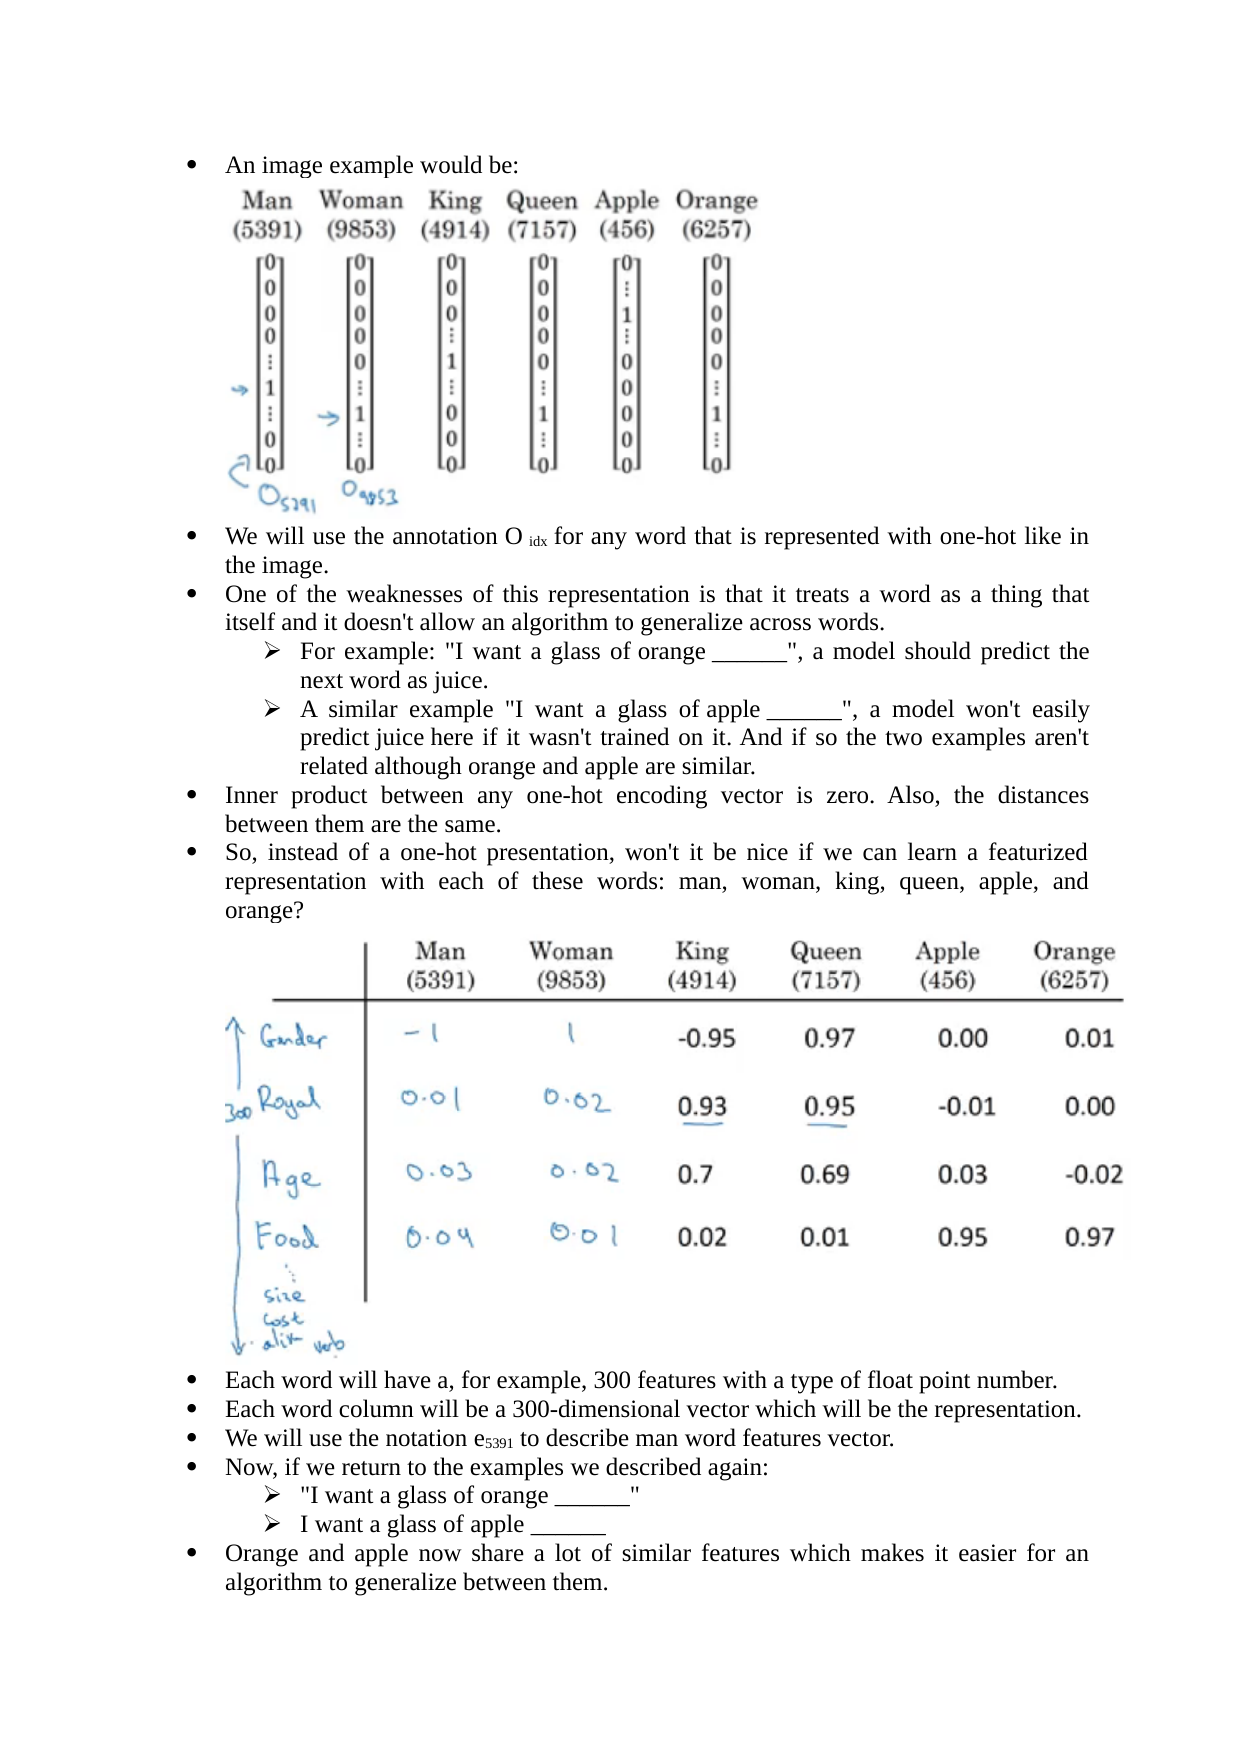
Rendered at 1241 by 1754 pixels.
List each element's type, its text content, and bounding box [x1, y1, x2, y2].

list I want a glass of apple ______ [262, 1509, 1090, 1538]
list Each word will have a, for example, 300 features with a type of float point number. [187, 1365, 1090, 1394]
picture [225, 923, 1166, 1366]
list Orange and apple now share a lot of similar features which makes it easier for an algorithm to generalize between them. [187, 1538, 1090, 1595]
list For example: "I want a glass of orange ______", a model should predict the next word as juice. [262, 636, 1090, 694]
list Each word column will be a 300-dimensional vector which will be the representation. [187, 1394, 1090, 1423]
list Now, if we return to the examples we described again: [187, 1452, 1090, 1480]
list We will use the notation e5391 to describe man word features vector. [187, 1423, 1090, 1452]
list "I want a glass of orange ______" [262, 1480, 1090, 1509]
list Inner product between any one-hot encoding vector is zero. Also, the distances between them are the same. [187, 780, 1090, 837]
list One of the weaknesses of this representation is that it treats a word as a thing that itself and it doesn't allow an algorithm to generalize across words. [187, 579, 1090, 636]
list We will use the annotation O idx for any word that is represented with one-hot like in the image. [187, 521, 1090, 579]
picture [225, 178, 762, 522]
list A similar example "I want a glass of apple ______", a model won't easily predict juice here if it wasn't trained on it. And if so the two examples aren't related although orange and apple are similar. [262, 694, 1090, 780]
